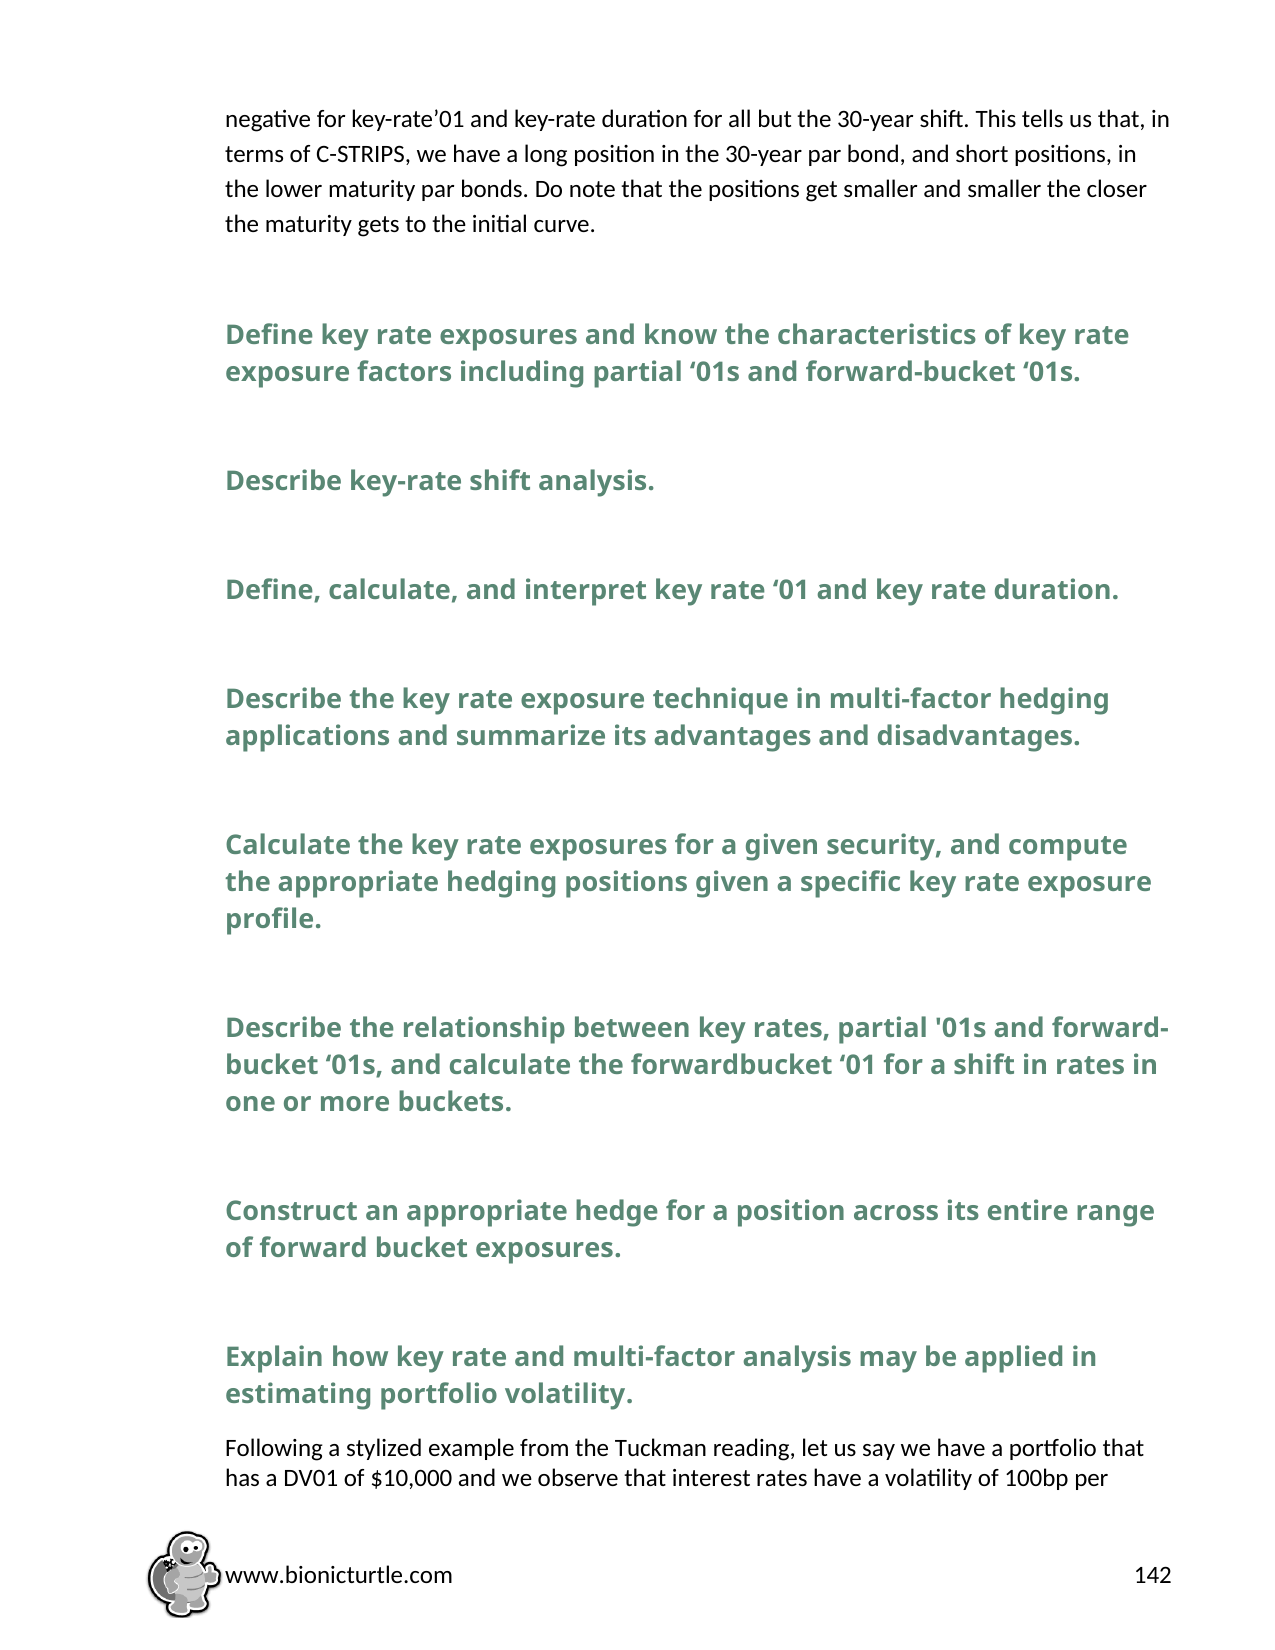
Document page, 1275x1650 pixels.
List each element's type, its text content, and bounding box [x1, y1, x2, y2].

subtitle Calculate the key rate exposures for a given security, and compute the appropriate hedging positions given a specific key rate exposure profile. [225, 826, 1172, 936]
subtitle Construct an appropriate hedge for a position across its entire range of forward bucket exposures. [225, 1191, 1172, 1265]
subtitle Describe the key rate exposure technique in multi-factor hedging applications and summarize its advantages and disadvantages. [225, 680, 1172, 753]
subtitle Describe the relationship between key rates, partial '01s and forward-bucket ‘01s, and calculate the forwardbucket ‘01 for a shift in rates in one or more buckets. [225, 1008, 1172, 1119]
subtitle Explain how key rate and multi-factor analysis may be applied in estimating portfolio volatility. [225, 1337, 1172, 1411]
